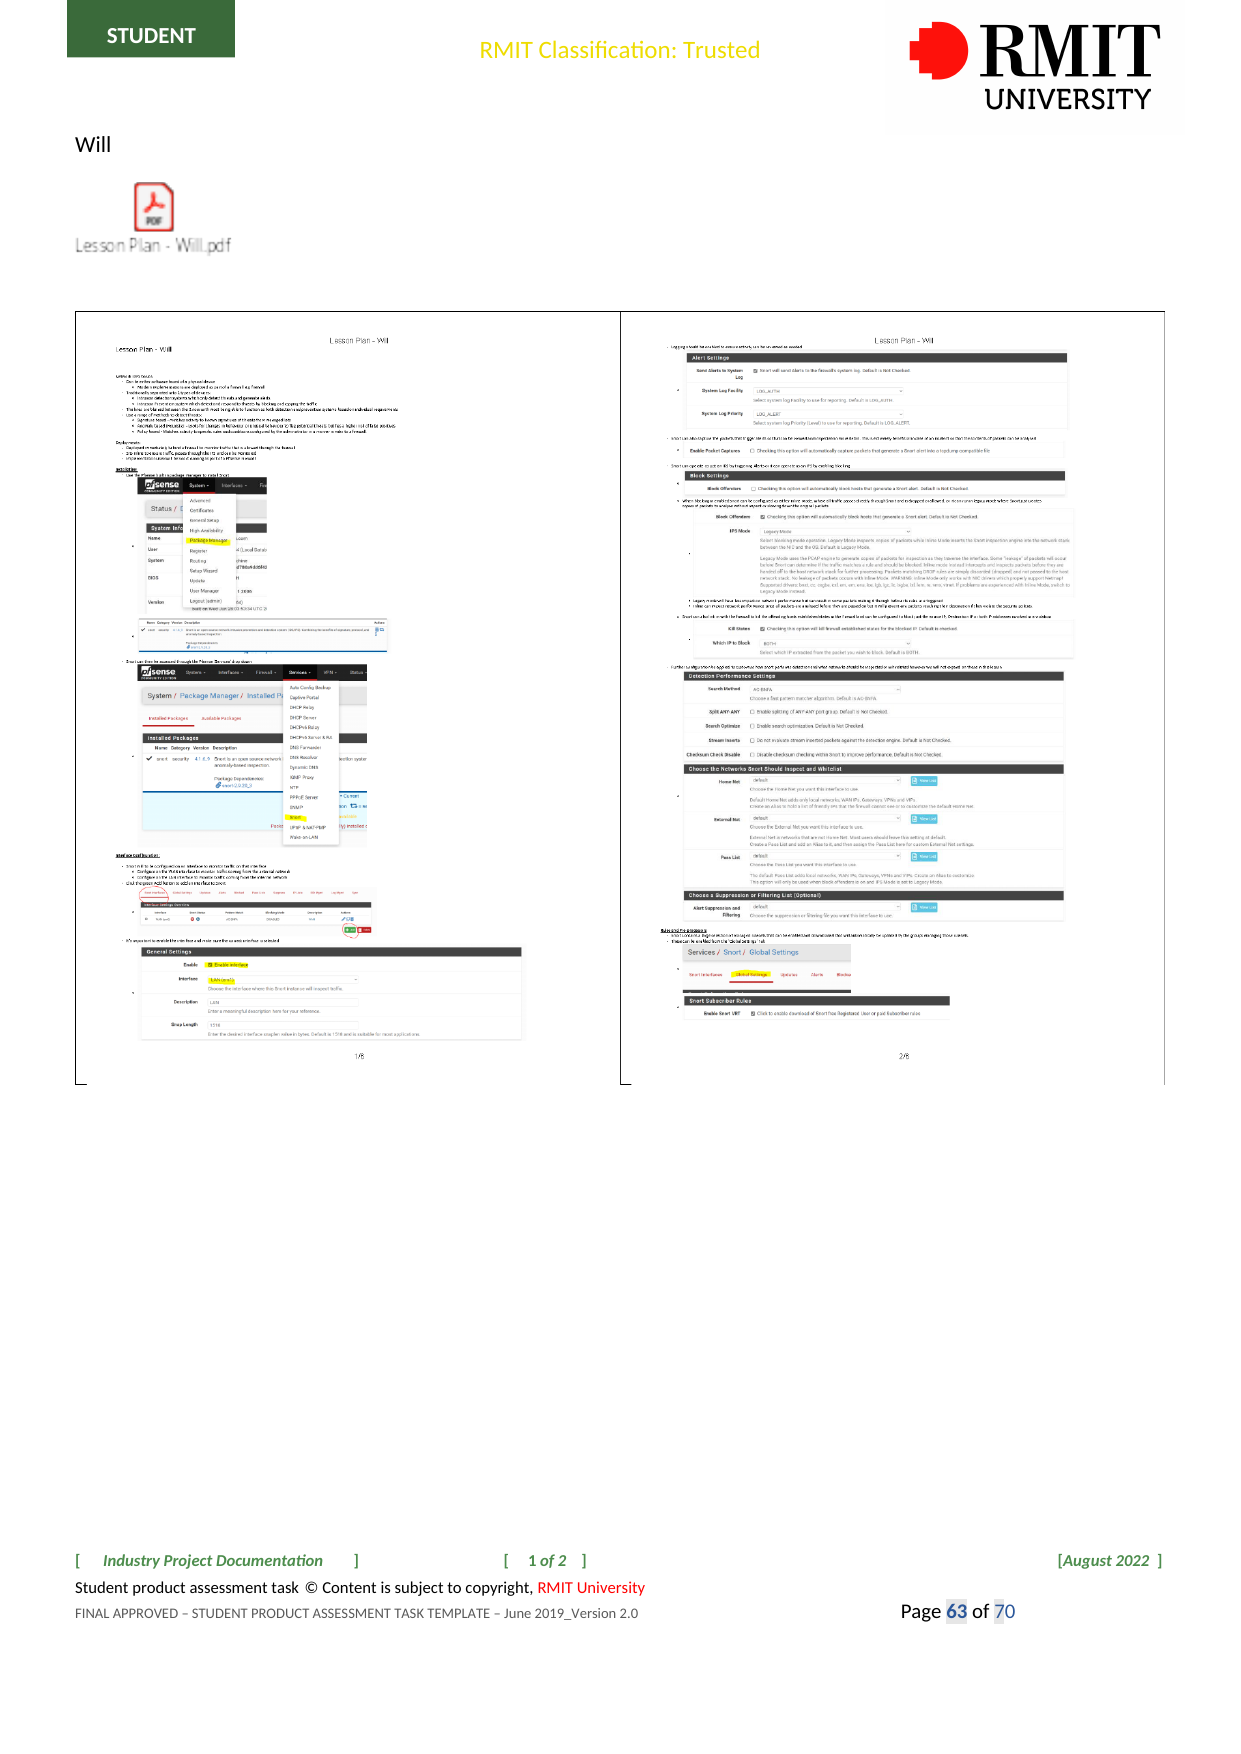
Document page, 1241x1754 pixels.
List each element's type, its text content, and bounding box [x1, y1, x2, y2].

table_header [76, 312, 86, 1084]
text Will [75, 130, 1165, 158]
table_header [621, 312, 631, 1084]
picture [631, 312, 1165, 1085]
picture [86, 312, 621, 1085]
picture [884, 0, 1185, 135]
